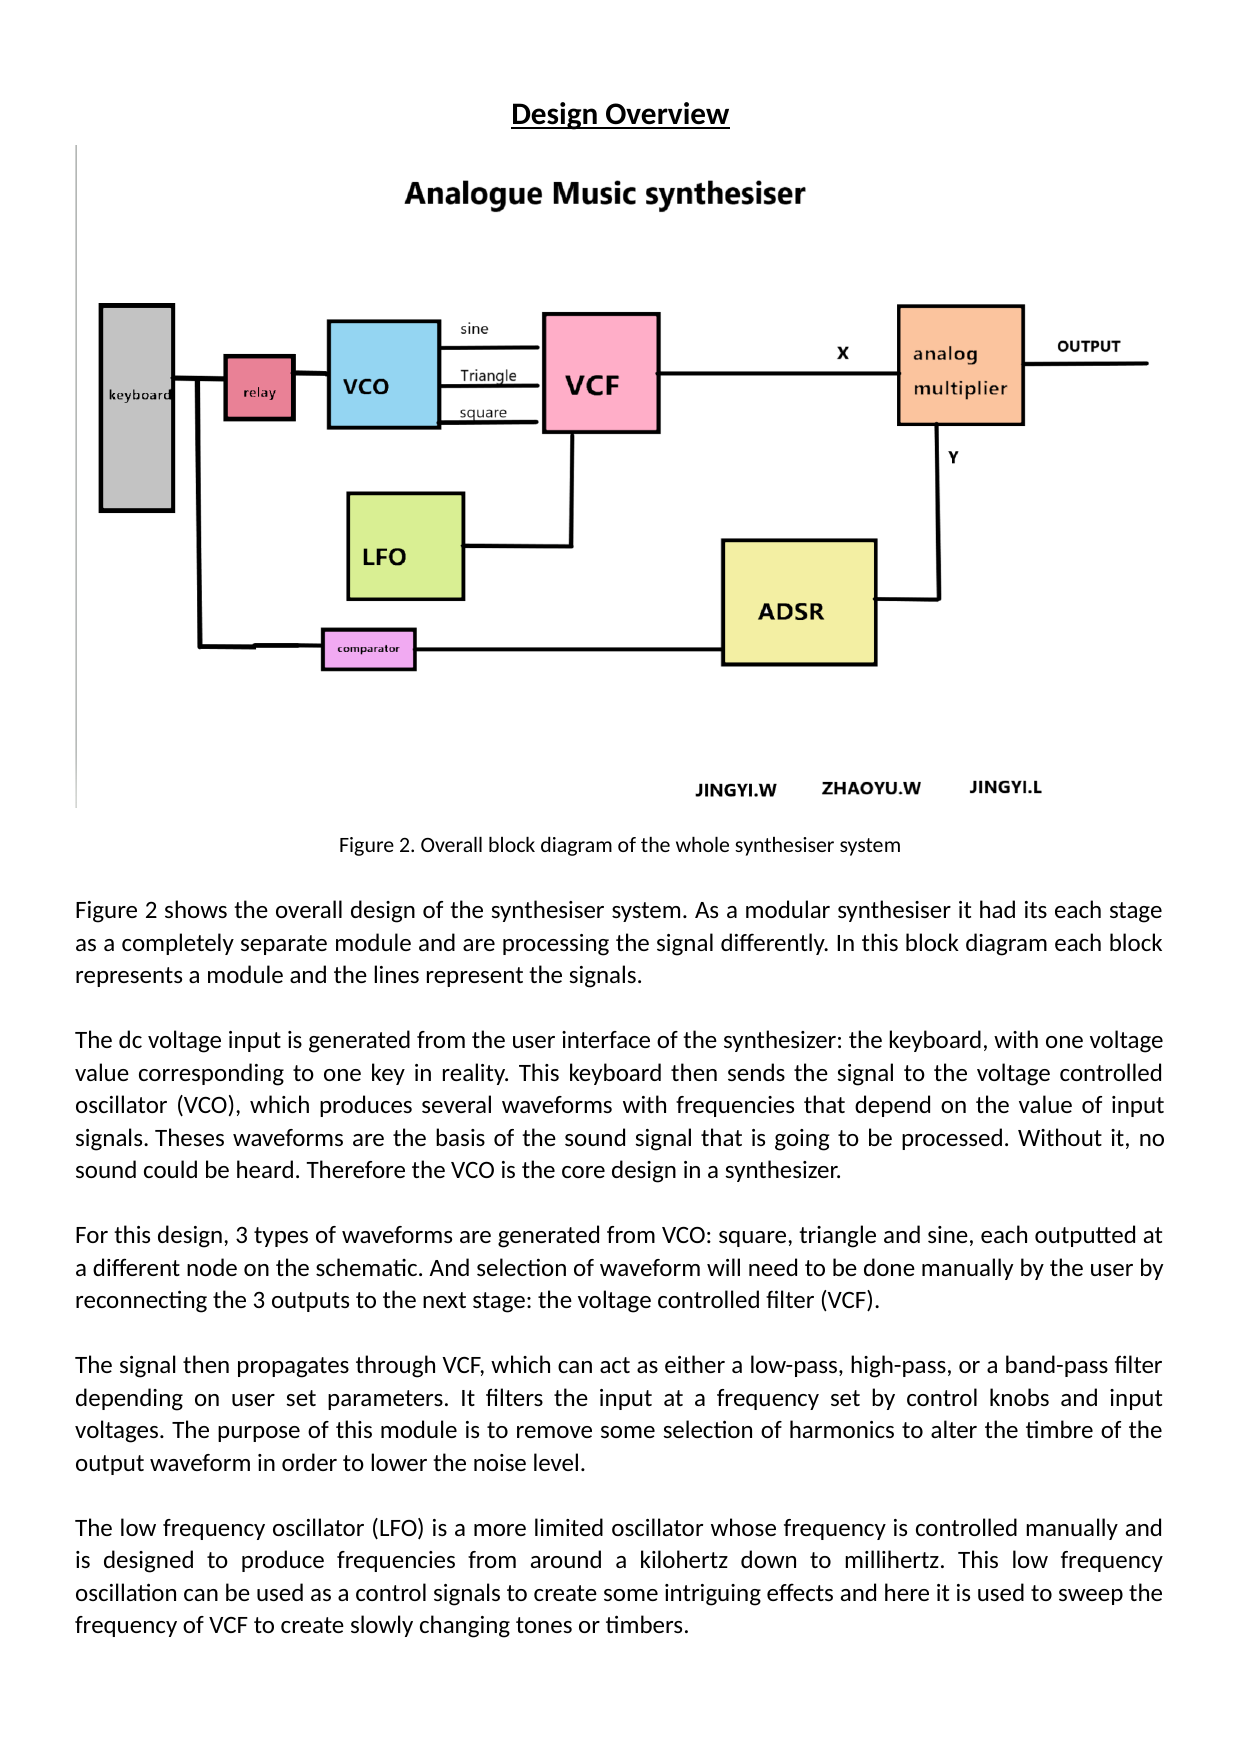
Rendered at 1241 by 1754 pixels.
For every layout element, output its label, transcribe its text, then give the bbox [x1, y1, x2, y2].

text Figure 2 shows the overall design of the synthesiser system. As a modular synthesiser it had its each stage as a completely separate module and are processing the signal differently. In this block diagram each block represents a module and the lines represent the signals. [75, 893, 1165, 991]
text The low frequency oscillator (LFO) is a more limited oscillator whose frequency is controlled manually and is designed to produce frequencies from around a kilohertz down to millihertz. This low frequency oscillation can be used as a control signals to create some intriguing effects and here it is used to sweep the frequency of VCF to create slowly changing tones or timbers. [75, 1511, 1165, 1641]
picture [75, 145, 1166, 808]
text The signal then propagates through VCF, which can act as either a low-pass, high-pass, or a band-pass filter depending on user set parameters. It filters the input at a frequency set by control knobs and input voltages. The purpose of this module is to remove some selection of harmonics to alter the timbre of the output waveform in order to lower the noise level. [75, 1348, 1165, 1478]
text For this design, 3 types of waveforms are generated from VCO: square, triangle and sine, each outputted at a different node on the schematic. And selection of waveform will need to be done manually by the user by reconnecting the 3 outputs to the next stage: the voltage controlled filter (VCF). [75, 1218, 1165, 1316]
text The dc voltage input is generated from the user interface of the synthesizer: the keyboard, with one voltage value corresponding to one key in reality. This keyboard then sends the signal to the voltage controlled oscillator (VCO), which produces several waveforms with frequencies that depend on the value of input signals. Theses waveforms are the basis of the sound signal that is going to be processed. Without it, no sound could be heard. Therefore the VCO is the core design in a synthesizer. [75, 1152, 1165, 1186]
text Design Overview [75, 81, 1165, 145]
text Figure 2. Overall block diagram of the whole synthesiser system [75, 828, 1165, 861]
